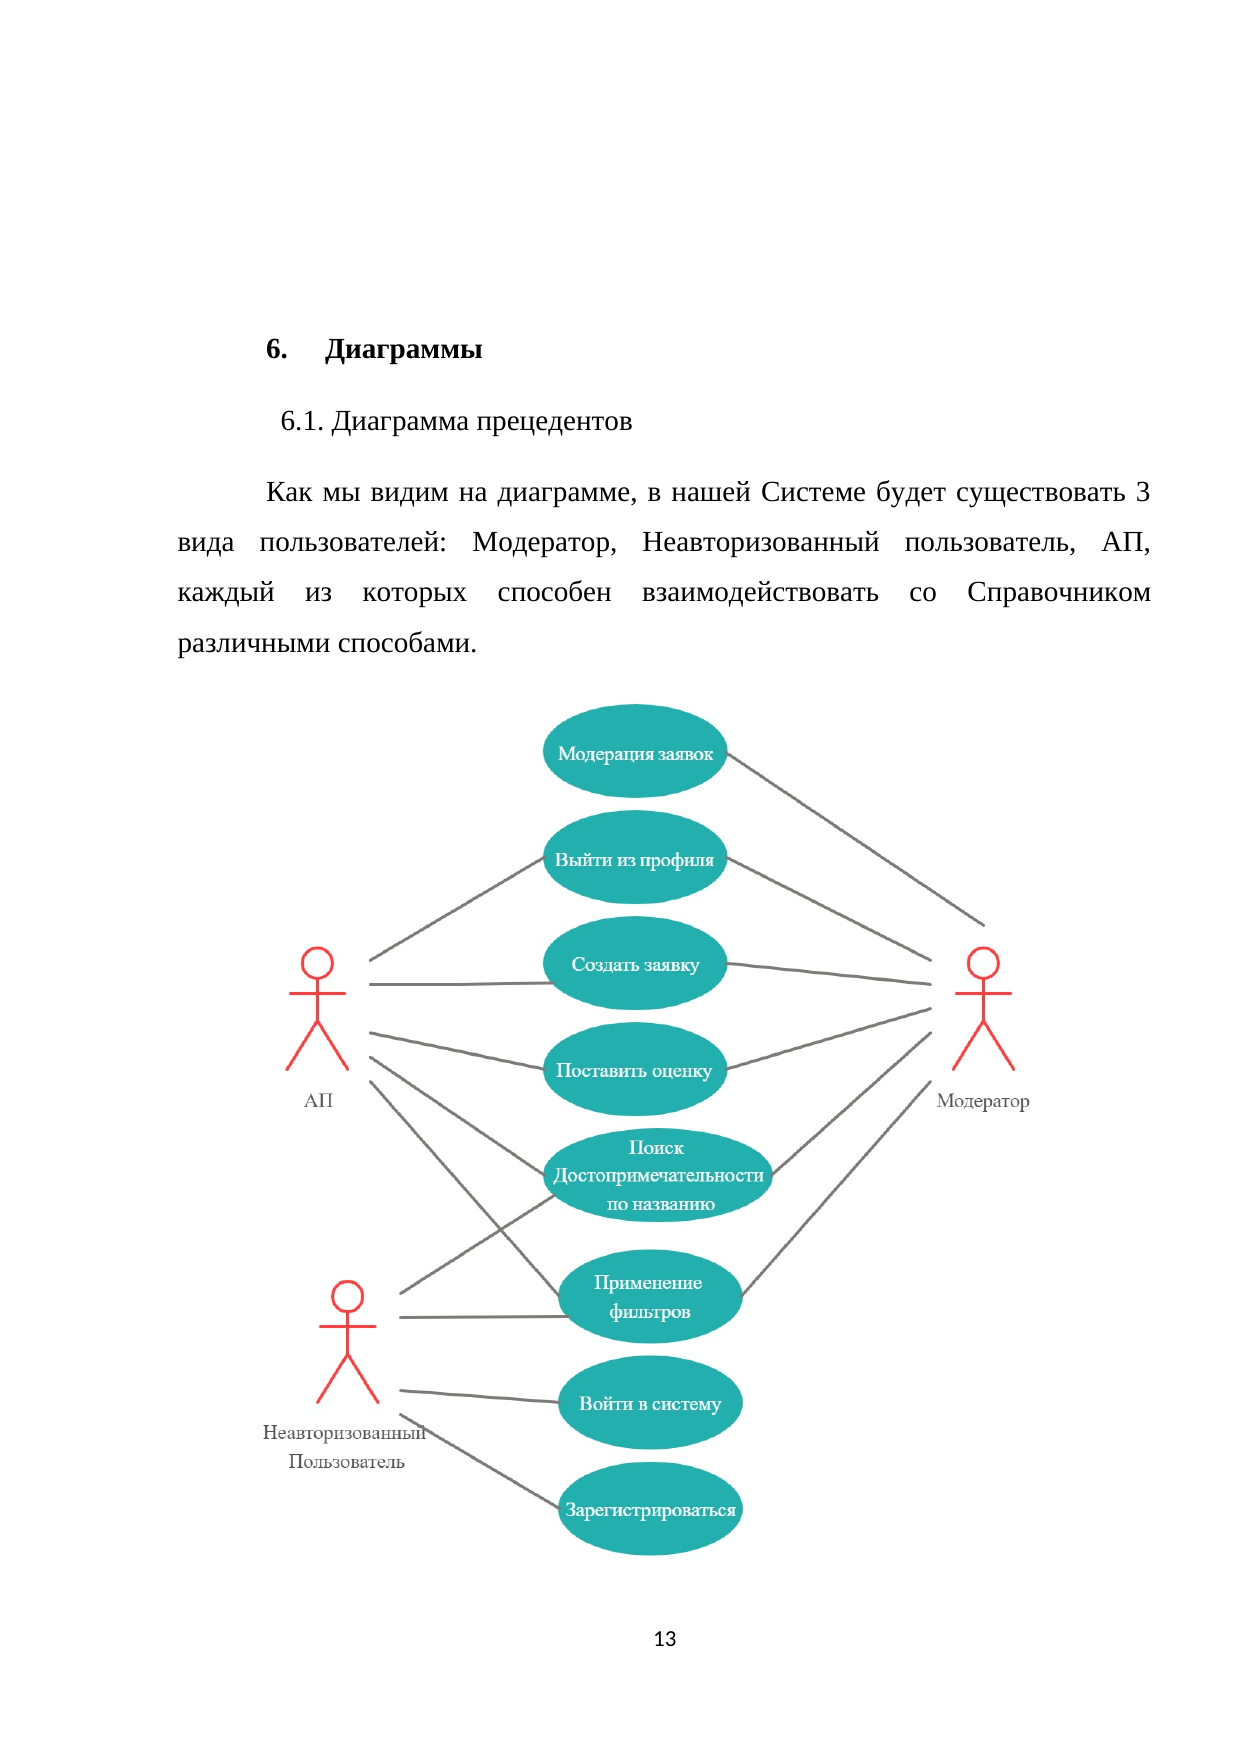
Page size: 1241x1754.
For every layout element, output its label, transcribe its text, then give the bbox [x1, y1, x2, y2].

subtitle Диаграммы [177, 332, 1152, 365]
text Как мы видим на диаграмме, в нашей Системе будет существовать 3 вида пользователей: Модератор, Неавторизованный пользователь, АП, каждый из которых способен взаимодействовать со Справочником различными способами. [177, 474, 1152, 658]
subtitle 6.1. Диаграмма прецедентов [177, 403, 1152, 436]
picture [233, 676, 1058, 1583]
